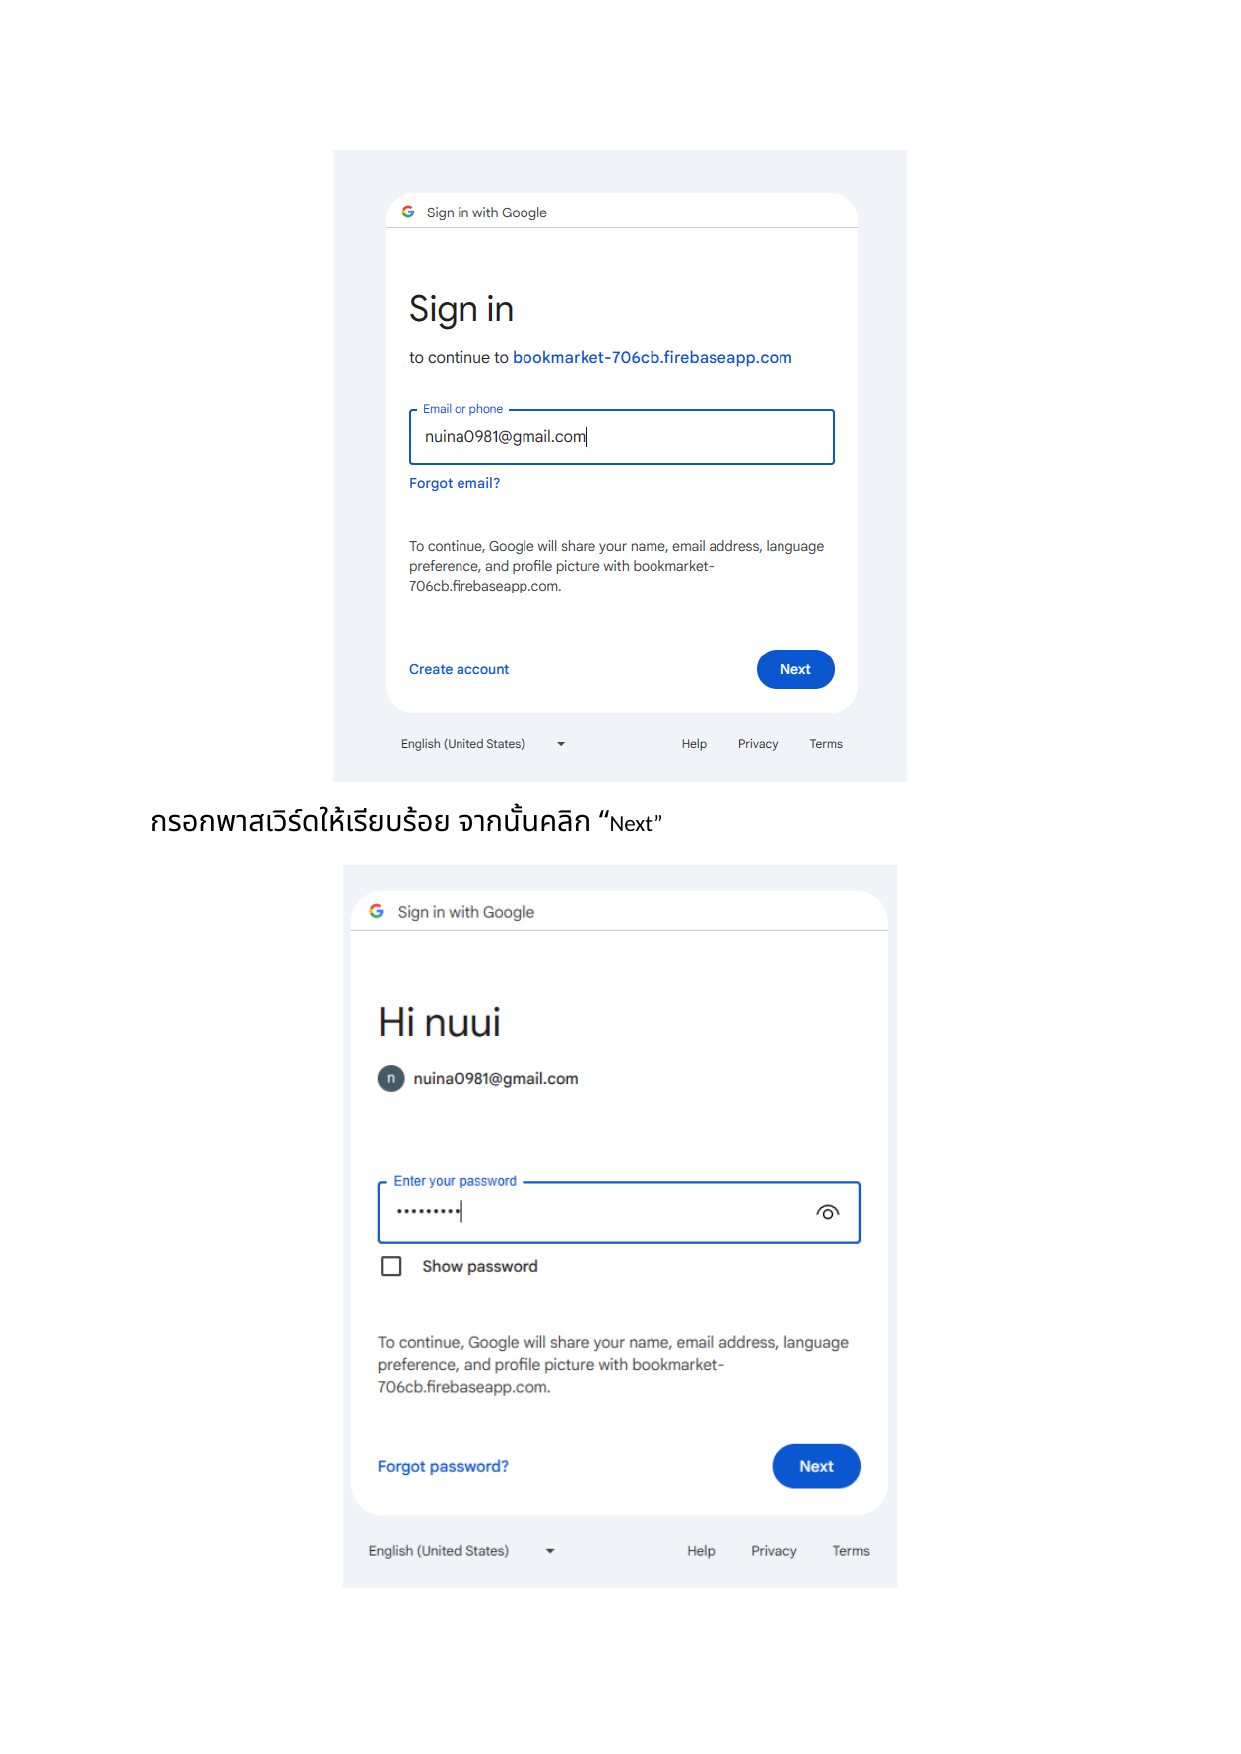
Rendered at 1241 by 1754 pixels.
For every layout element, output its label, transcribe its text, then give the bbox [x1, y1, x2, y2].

text กรอกพาสเวิร์ดให้เรียบร้อย จากนั้นคลิก “Next” [150, 801, 1090, 845]
picture [333, 150, 908, 782]
picture [342, 865, 898, 1588]
